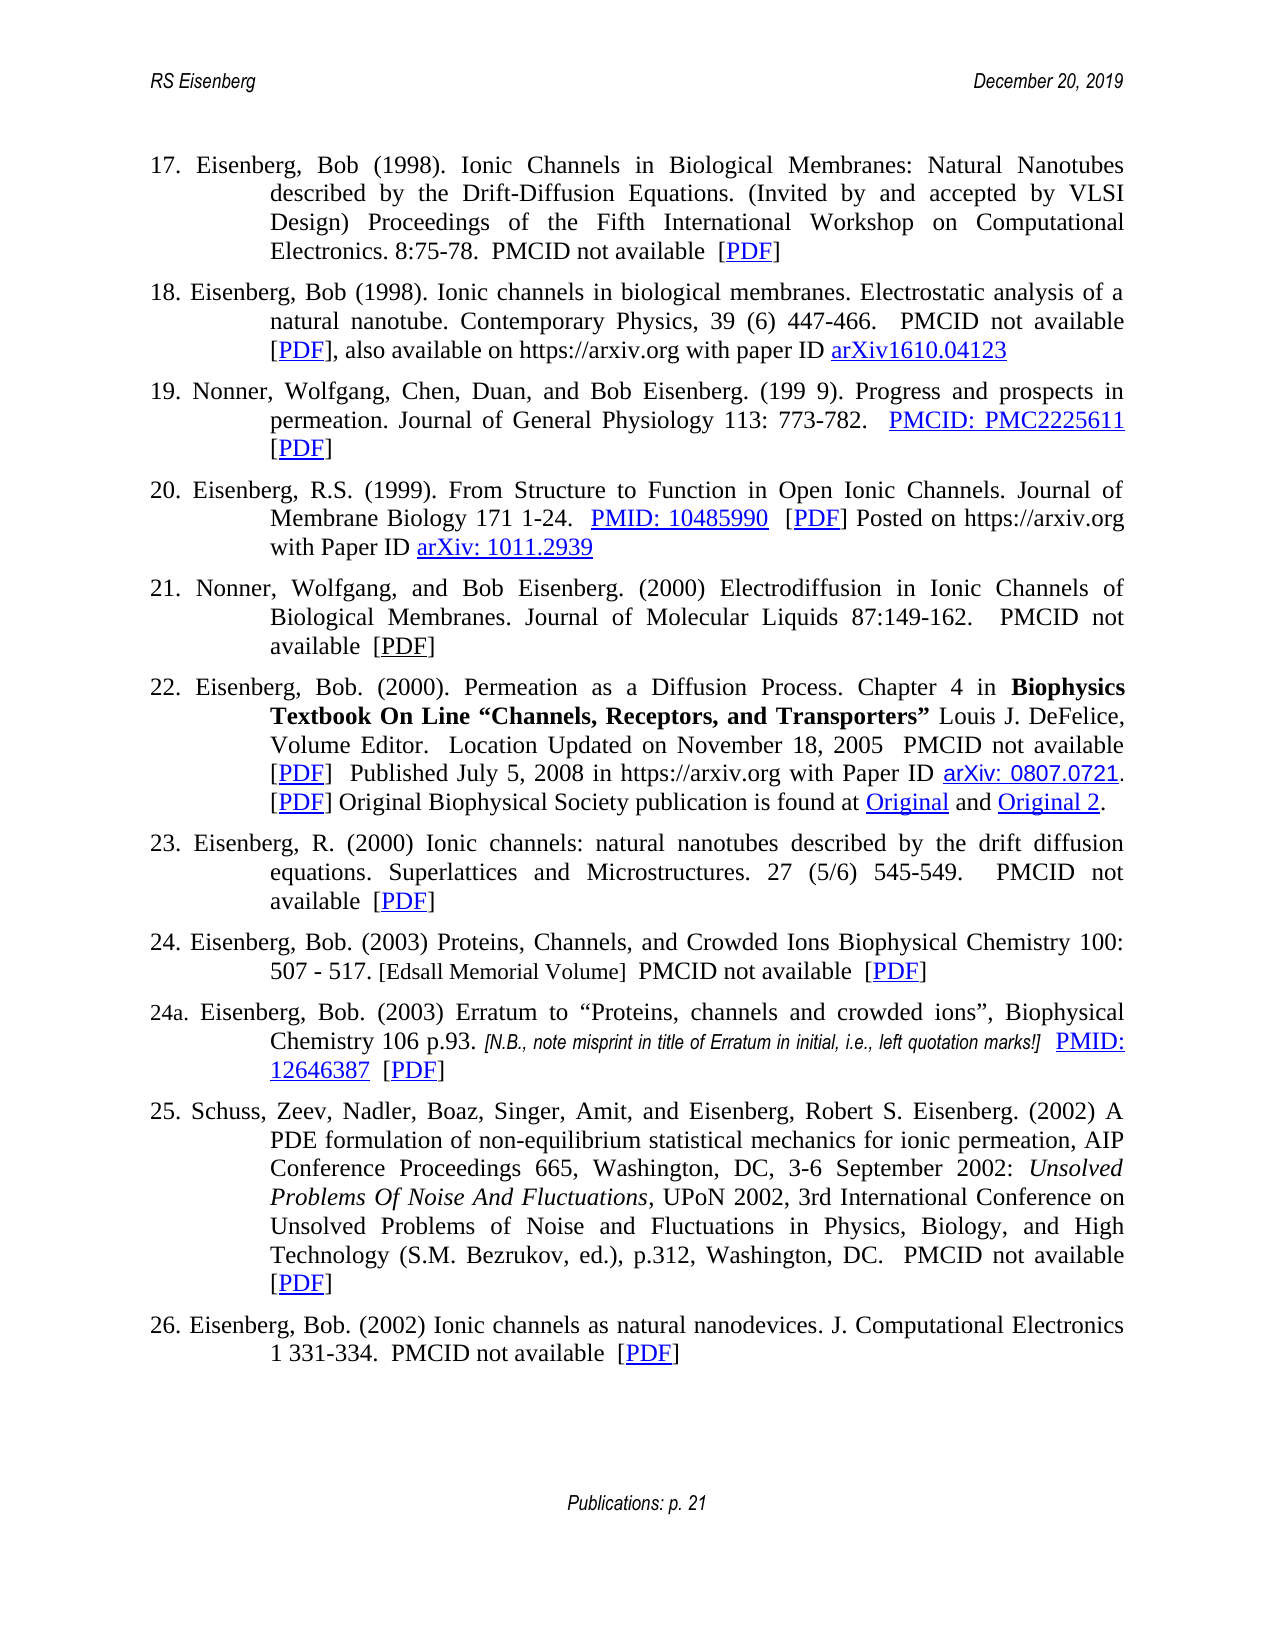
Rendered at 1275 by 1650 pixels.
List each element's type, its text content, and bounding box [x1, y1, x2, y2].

text 19. Nonner, Wolfgang, Chen, Duan, and Bob Eisenberg. (199 9). Progress and prospects in permeation. Journal of General Physiology 113: 773-782. PMCID: PMC2225611 [PDF] [150, 376, 1125, 462]
text 17. Eisenberg, Bob (1998). Ionic Channels in Biological Membranes: Natural Nanotubes described by the Drift-Diffusion Equations. (Invited by and accepted by VLSI Design) Proceedings of the Fifth International Workshop on Computational Electronics. 8:75-78. PMCID not available [PDF] [150, 150, 1125, 265]
text 26. Eisenberg, Bob. (2002) Ionic channels as natural nanodevices. J. Computational Electronics 1 331-334. PMCID not available [PDF] [150, 1310, 1125, 1367]
text 23. Eisenberg, R. (2000) Ionic channels: natural nanotubes described by the drift diffusion equations. Superlattices and Microstructures. 27 (5/6) 545-549. PMCID not available [PDF] [150, 828, 1125, 915]
text 24. Eisenberg, Bob. (2003) Proteins, Channels, and Crowded Ions Biophysical Chemistry 100: 507 - 517. [Edsall Memorial Volume] PMCID not available [PDF] [150, 927, 1125, 985]
text 24a. Eisenberg, Bob. (2003) Erratum to “Proteins, channels and crowded ions”, Biophysical Chemistry 106 p.93. [N.B., note misprint in title of Erratum in initial, i.e., left quotation marks!] PMID: 12646387 [PDF] [150, 997, 1125, 1083]
text 22. Eisenberg, Bob. (2000). Permeation as a Diffusion Process. Chapter 4 in Biophysics Textbook On Line “Channels, Receptors, and Transporters” Louis J. DeFelice, Volume Editor. Location Updated on November 18, 2005 PMCID not available [PDF] Published July 5, 2008 in https://arxiv.org with Paper ID arXiv: 0807.0721. [PDF] Original Biophysical Society publication is found at Original and Original 2. [150, 672, 1125, 816]
text 21. Nonner, Wolfgang, and Bob Eisenberg. (2000) Electrodiffusion in Ionic Channels of Biological Membranes. Journal of Molecular Liquids 87:149-162. PMCID not available [PDF] [150, 573, 1125, 660]
text 20. Eisenberg, R.S. (1999). From Structure to Function in Open Ionic Channels. Journal of Membrane Biology 171 1-24. PMID: 10485990 [PDF] Posted on https://arxiv.org with Paper ID arXiv: 1011.2939 [150, 475, 1125, 561]
text 18. Eisenberg, Bob (1998). Ionic channels in biological membranes. Electrostatic analysis of a natural nanotube. Contemporary Physics, 39 (6) 447-466. PMCID not available [PDF], also available on https://arxiv.org with paper ID arXiv1610.04123 [150, 277, 1125, 363]
text 25. Schuss, Zeev, Nadler, Boaz, Singer, Amit, and Eisenberg, Robert S. Eisenberg. (2002) A PDE formulation of non-equilibrium statistical mechanics for ionic permeation, AIP Conference Proceedings 665, Washington, DC, 3-6 September 2002: Unsolved Problems Of Noise And Fluctuations, UPoN 2002, 3rd International Conference on Unsolved Problems of Noise and Fluctuations in Physics, Biology, and High Technology (S.M. Bezrukov, ed.), p.312, Washington, DC. PMCID not available [PDF] [150, 1096, 1125, 1297]
